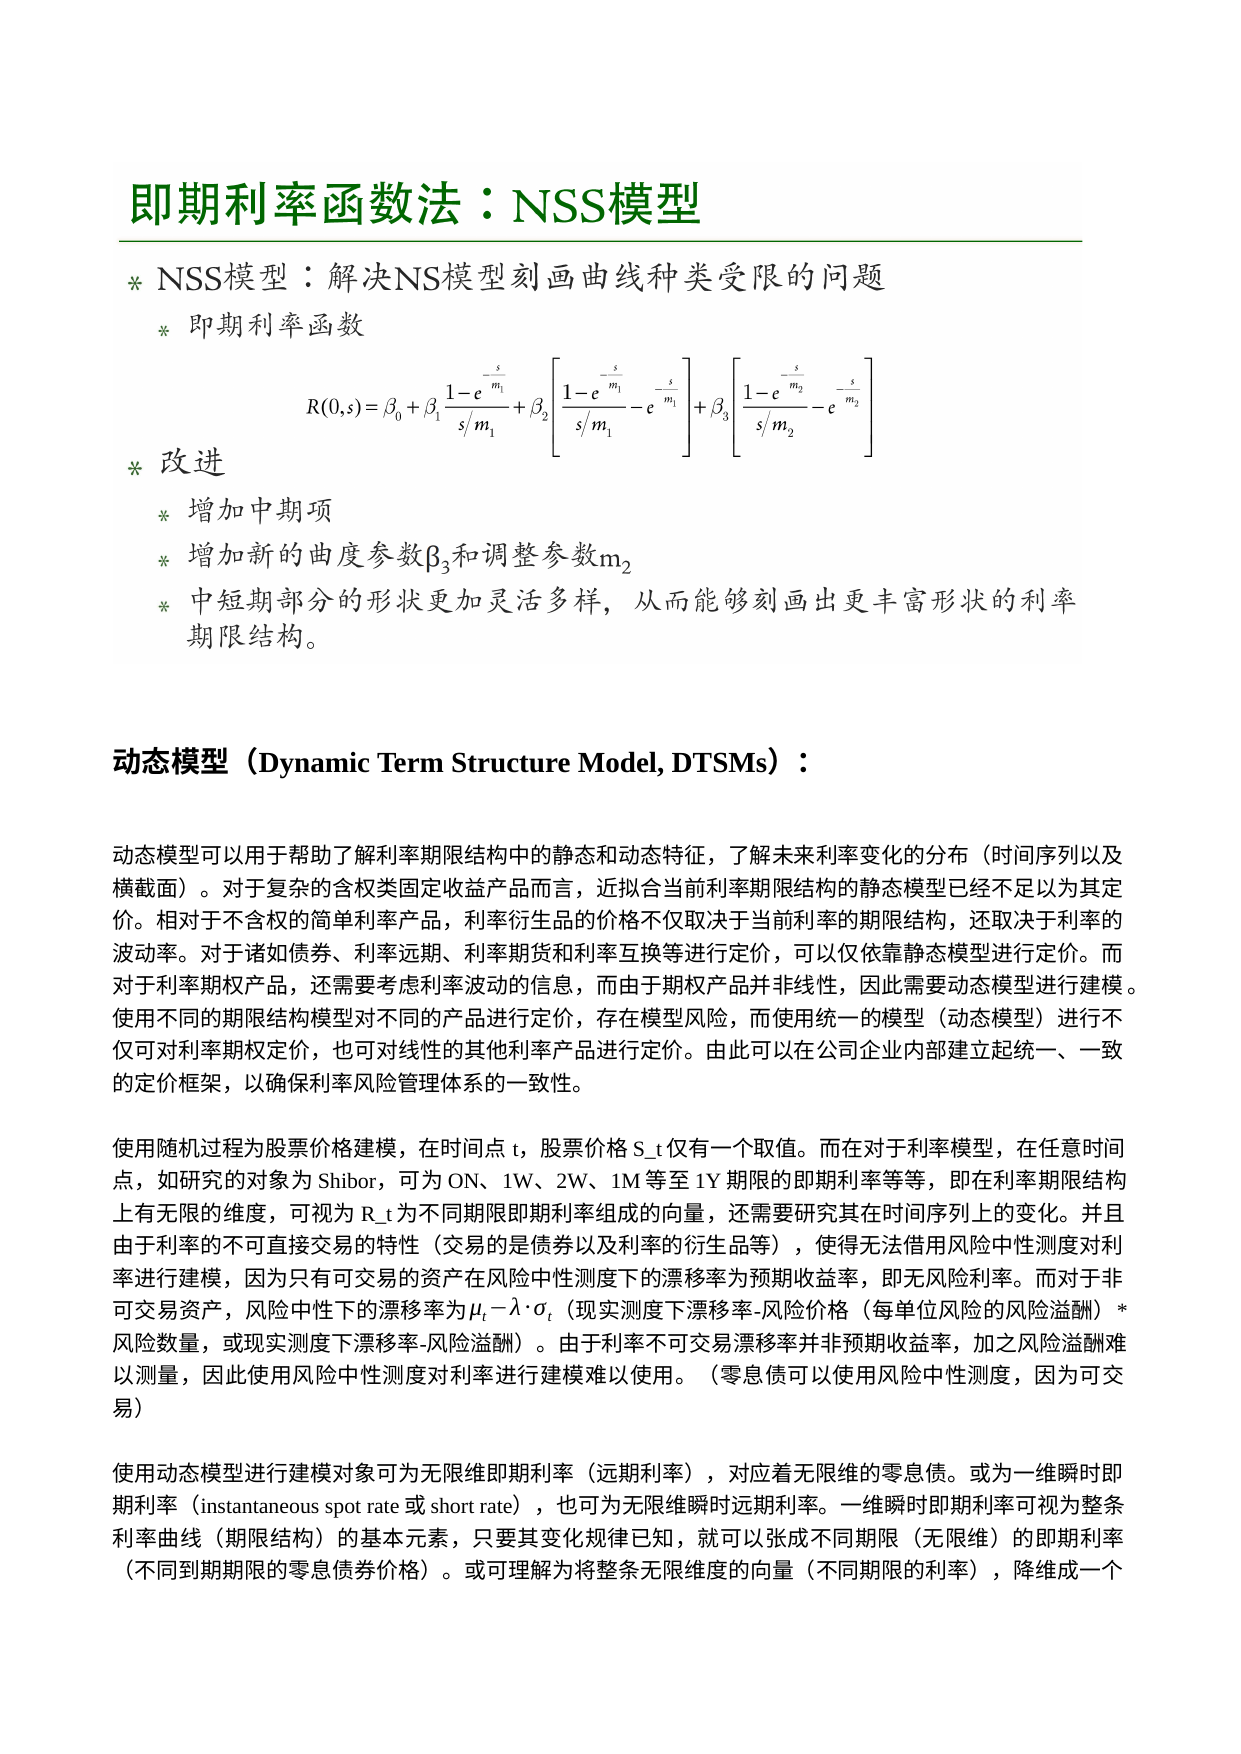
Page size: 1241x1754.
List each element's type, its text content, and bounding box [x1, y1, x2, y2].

text 动态模型可以用于帮助了解利率期限结构中的静态和动态特征，了解未来利率变化的分布（时间序列以及横截面）。对于复杂的含权类固定收益产品而言，近拟合当前利率期限结构的静态模型已经不足以为其定价。相对于不含权的简单利率产品，利率衍生品的价格不仅取决于当前利率的期限结构，还取决于利率的波动率。对于诸如债券、利率远期、利率期货和利率互换等进行定价，可以仅依靠静态模型进行定价。而对于利率期权产品，还需要考虑利率波动的信息，而由于期权产品并非线性，因此需要动态模型进行建模。使用不同的期限结构模型对不同的产品进行定价，存在模型风险，而使用统一的模型（动态模型）进行不仅可对利率期权定价，也可对线性的其他利率产品进行定价。由此可以在公司企业内部建立起统一、一致的定价框架，以确保利率风险管理体系的一致性。 [112, 838, 1128, 1098]
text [112, 1456, 1128, 1586]
picture [112, 162, 1083, 664]
subtitle 动态模型（Dynamic Term Structure Model, DTSMs）： [112, 727, 1128, 792]
text 使用随机过程为股票价格建模，在时间点t，股票价格S_t仅有一个取值。而在对于利率模型，在任意时间点，如研究的对象为Shibor，可为ON、1W、2W、1M等至1Y期限的即期利率等等，即在利率期限结构上有无限的维度，可视为R_t为不同期限即期利率组成的向量，还需要研究其在时间序列上的变化。并且由于利率的不可直接交易的特性（交易的是债券以及利率的衍生品等），使得无法借用风险中性测度对利率进行建模，因为只有可交易的资产在风险中性测度下的漂移率为预期收益率，即无风险利率。而对于非可交易资产，风险中性下的漂移率为（现实测度下漂移率-风险价格（每单位风险的风险溢酬）*风险数量，或现实测度下漂移率-风险溢酬）。由于利率不可交易漂移率并非预期收益率，加之风险溢酬难以测量，因此使用风险中性测度对利率进行建模难以使用。（零息债可以使用风险中性测度，因为可交易） [112, 1131, 1128, 1423]
